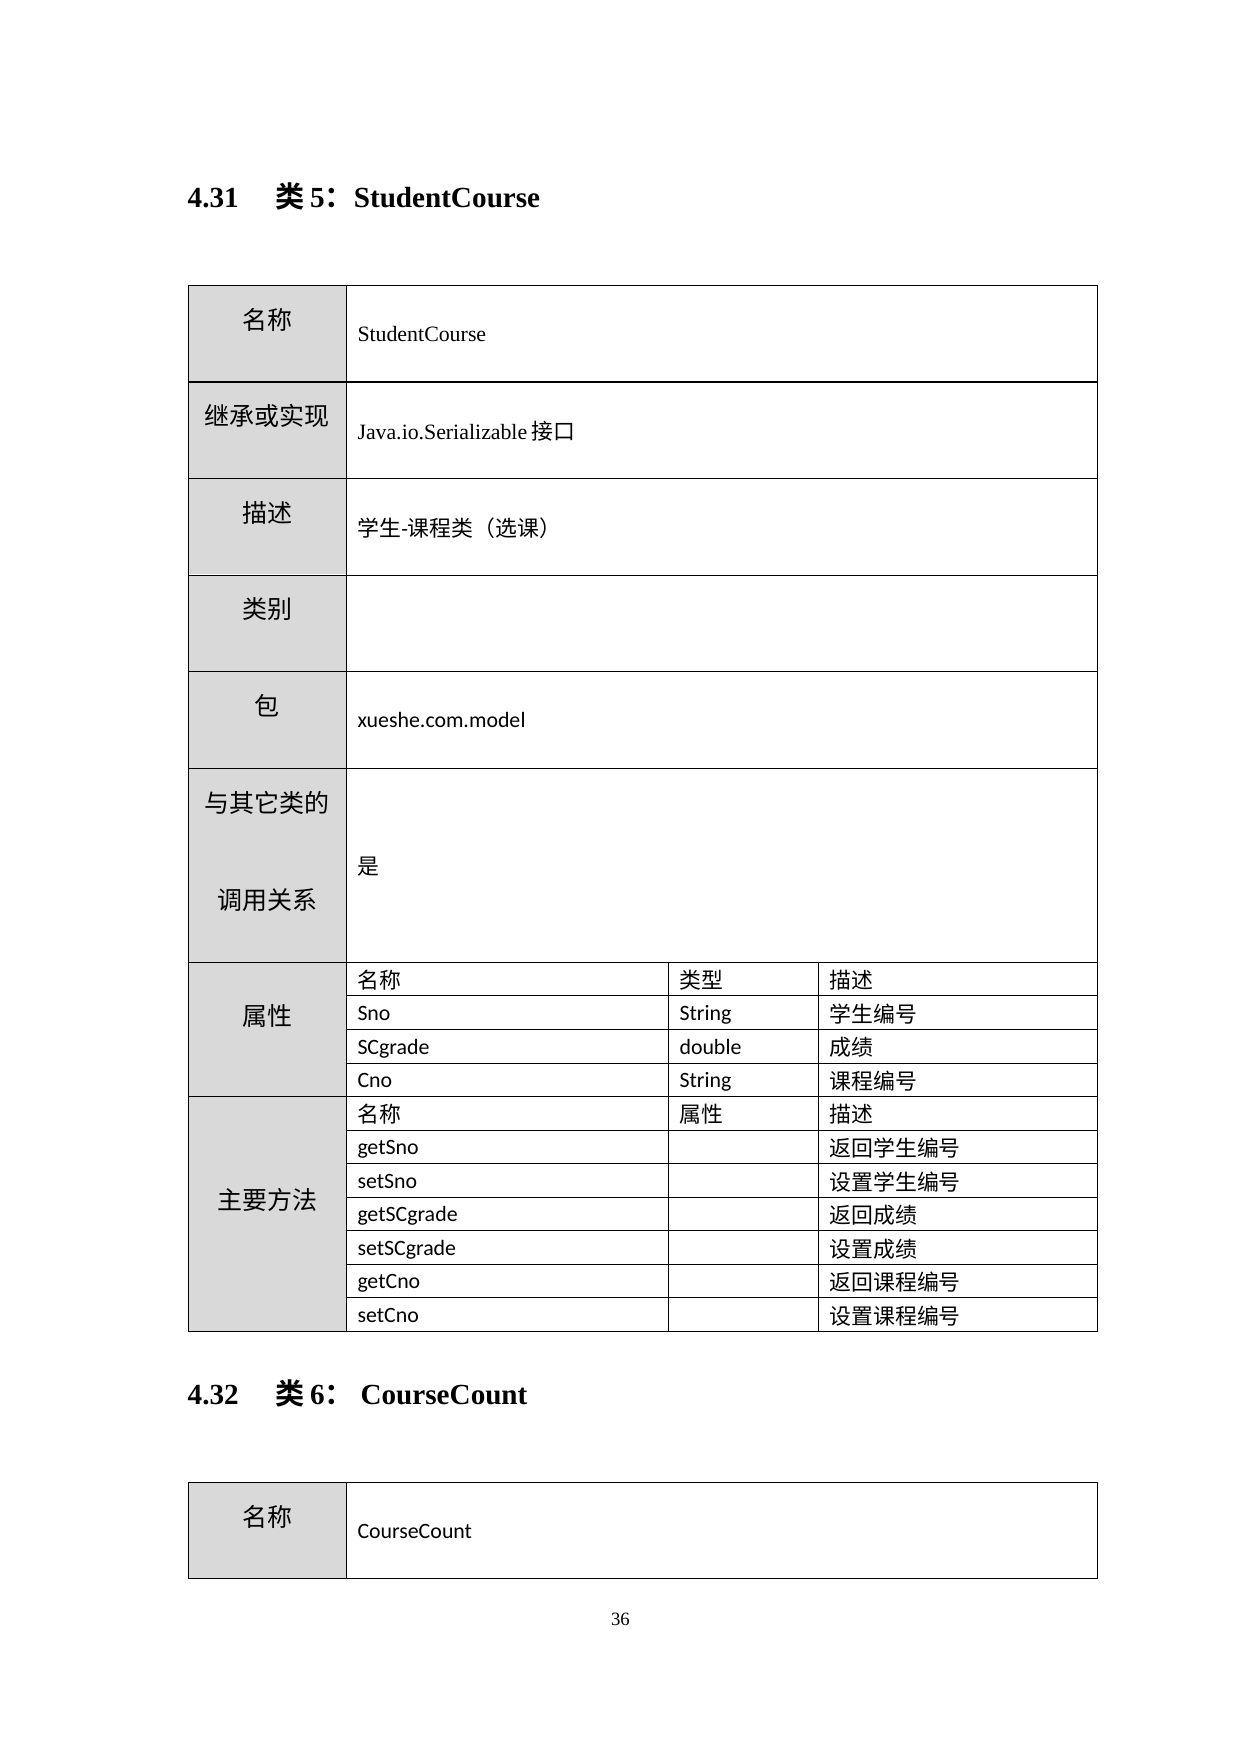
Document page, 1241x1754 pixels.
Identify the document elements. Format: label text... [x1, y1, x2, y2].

table_cell 成绩 [819, 1030, 1097, 1062]
table_cell 返回课程编号 [819, 1265, 1097, 1297]
table_cell 学生-课程类（选课） [347, 479, 1097, 574]
table_cell 与其它类的调用关系 [189, 769, 346, 962]
table_cell 继承或实现 [189, 383, 346, 478]
table_cell [347, 576, 1097, 671]
table_cell 名称 [347, 1097, 668, 1129]
table_cell [669, 1198, 818, 1230]
table_cell [669, 1298, 818, 1331]
table_header 名称 [189, 1483, 346, 1578]
table_cell getCno [347, 1265, 668, 1297]
table_cell 属性 [189, 963, 346, 1096]
table_cell 描述 [819, 1097, 1097, 1129]
table_cell [669, 1131, 818, 1163]
table_cell 课程编号 [819, 1064, 1097, 1096]
table_cell xueshe.com.model [347, 672, 1097, 768]
table_cell String [669, 996, 818, 1029]
table_cell setSCgrade [347, 1231, 668, 1264]
table_header CourseCount [347, 1483, 1097, 1578]
table_cell [669, 1265, 818, 1297]
table_cell 是 [347, 769, 1097, 962]
table_cell 学生编号 [819, 996, 1097, 1029]
table_cell [669, 1164, 818, 1197]
table_header StudentCourse [347, 286, 1097, 381]
table_cell 包 [189, 672, 346, 768]
table_cell 主要方法 [189, 1097, 346, 1331]
table_cell getSno [347, 1131, 668, 1163]
table_cell 返回学生编号 [819, 1131, 1097, 1163]
table_cell Java.io.Serializable接口 [347, 383, 1097, 478]
table_header 名称 [189, 286, 346, 381]
table_cell 类别 [189, 576, 346, 671]
table_cell setSno [347, 1164, 668, 1197]
table_cell SCgrade [347, 1030, 668, 1062]
table_cell [669, 1231, 818, 1264]
table_cell 类型 [669, 963, 818, 995]
subtitle 类5：StudentCourse [187, 162, 1053, 227]
table_cell 描述 [819, 963, 1097, 995]
subtitle 类6： CourseCount [187, 1359, 1053, 1424]
table_cell 设置成绩 [819, 1231, 1097, 1264]
table_cell getSCgrade [347, 1198, 668, 1230]
table_cell 名称 [347, 963, 668, 995]
table_cell 返回成绩 [819, 1198, 1097, 1230]
table_cell Cno [347, 1064, 668, 1096]
table_cell 设置课程编号 [819, 1298, 1097, 1331]
table_cell 描述 [189, 479, 346, 574]
table_cell 属性 [669, 1097, 818, 1129]
table_cell String [669, 1064, 818, 1096]
table_cell double [669, 1030, 818, 1062]
table_cell 设置学生编号 [819, 1164, 1097, 1197]
table_cell setCno [347, 1298, 668, 1331]
table_cell Sno [347, 996, 668, 1029]
